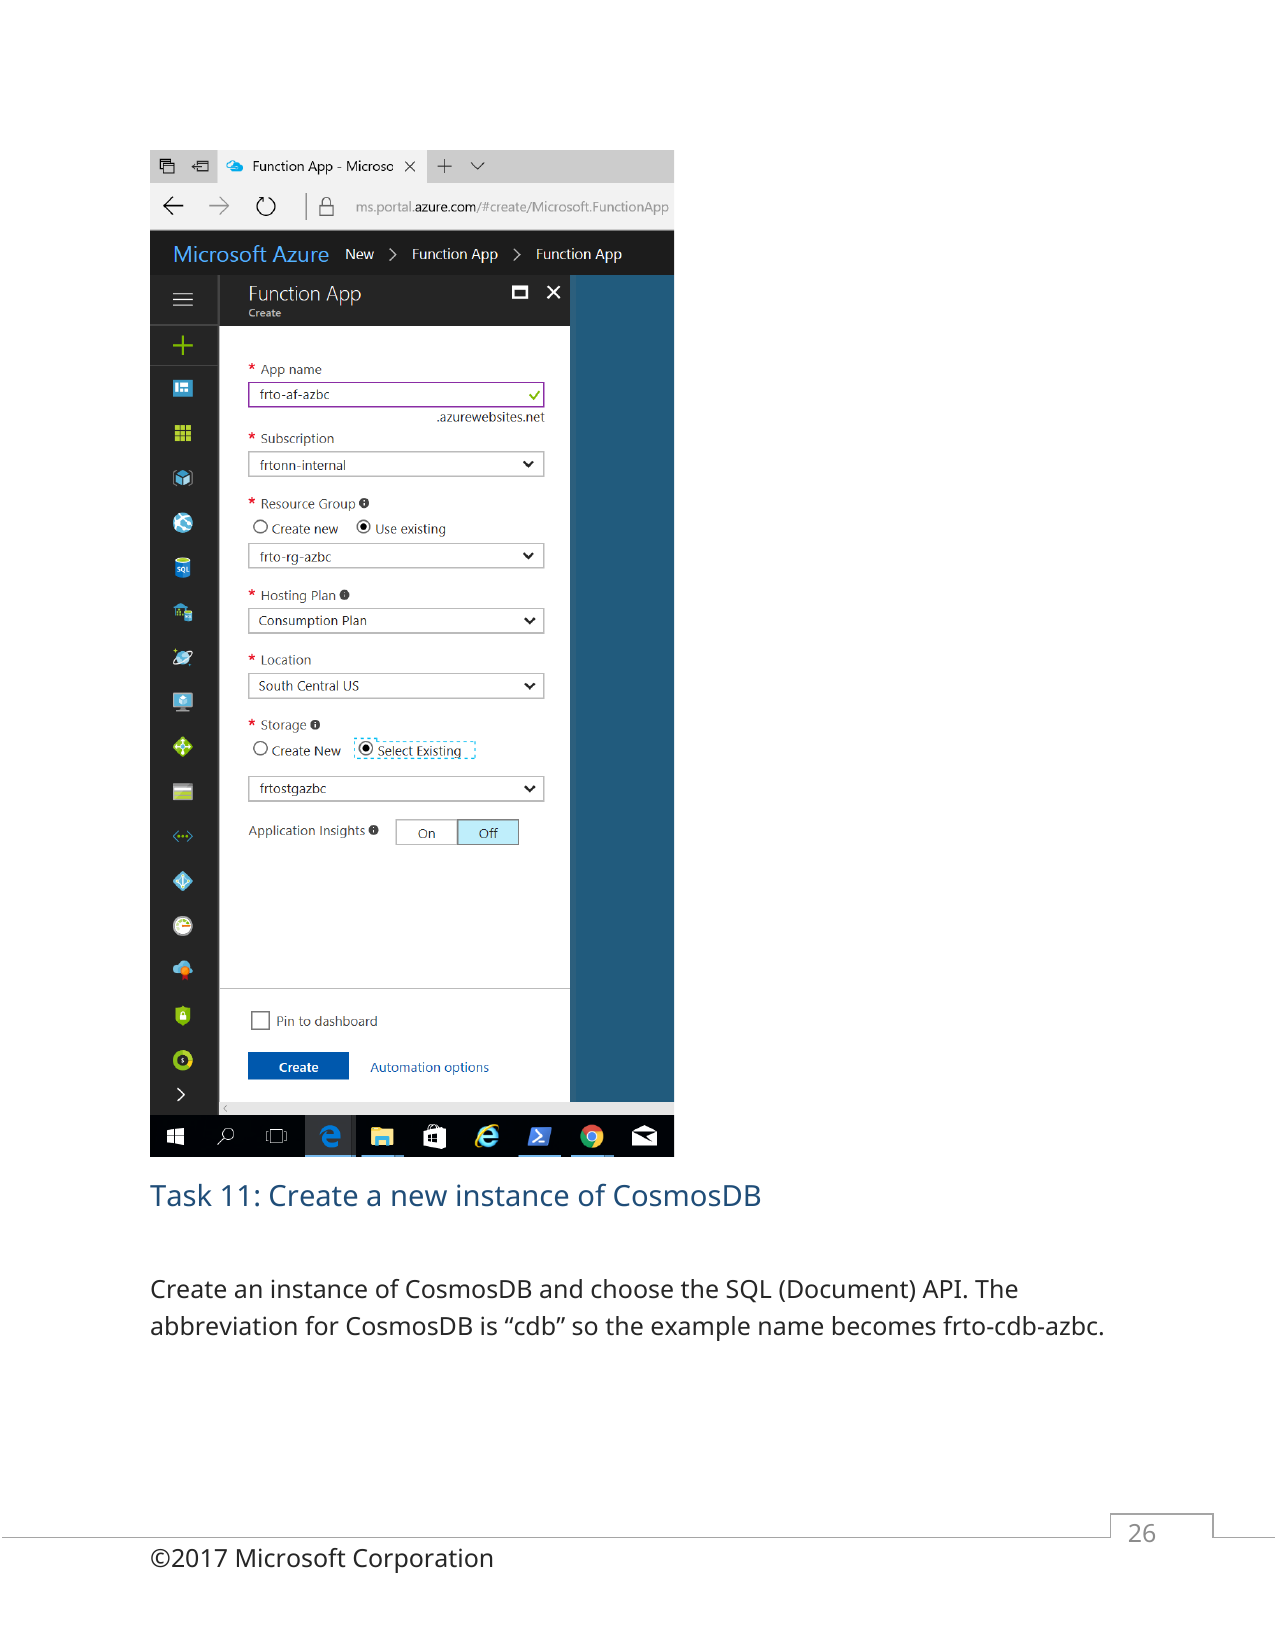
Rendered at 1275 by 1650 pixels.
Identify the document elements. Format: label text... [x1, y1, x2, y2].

subtitle Task 11: Create a new instance of CosmosDB [150, 1176, 1125, 1215]
picture [150, 150, 675, 1157]
text Create an instance of CosmosDB and choose the SQL (Document) API. The abbreviation for CosmosDB is “cdb” so the example name becomes frto-cdb-azbc. [150, 1272, 1125, 1343]
